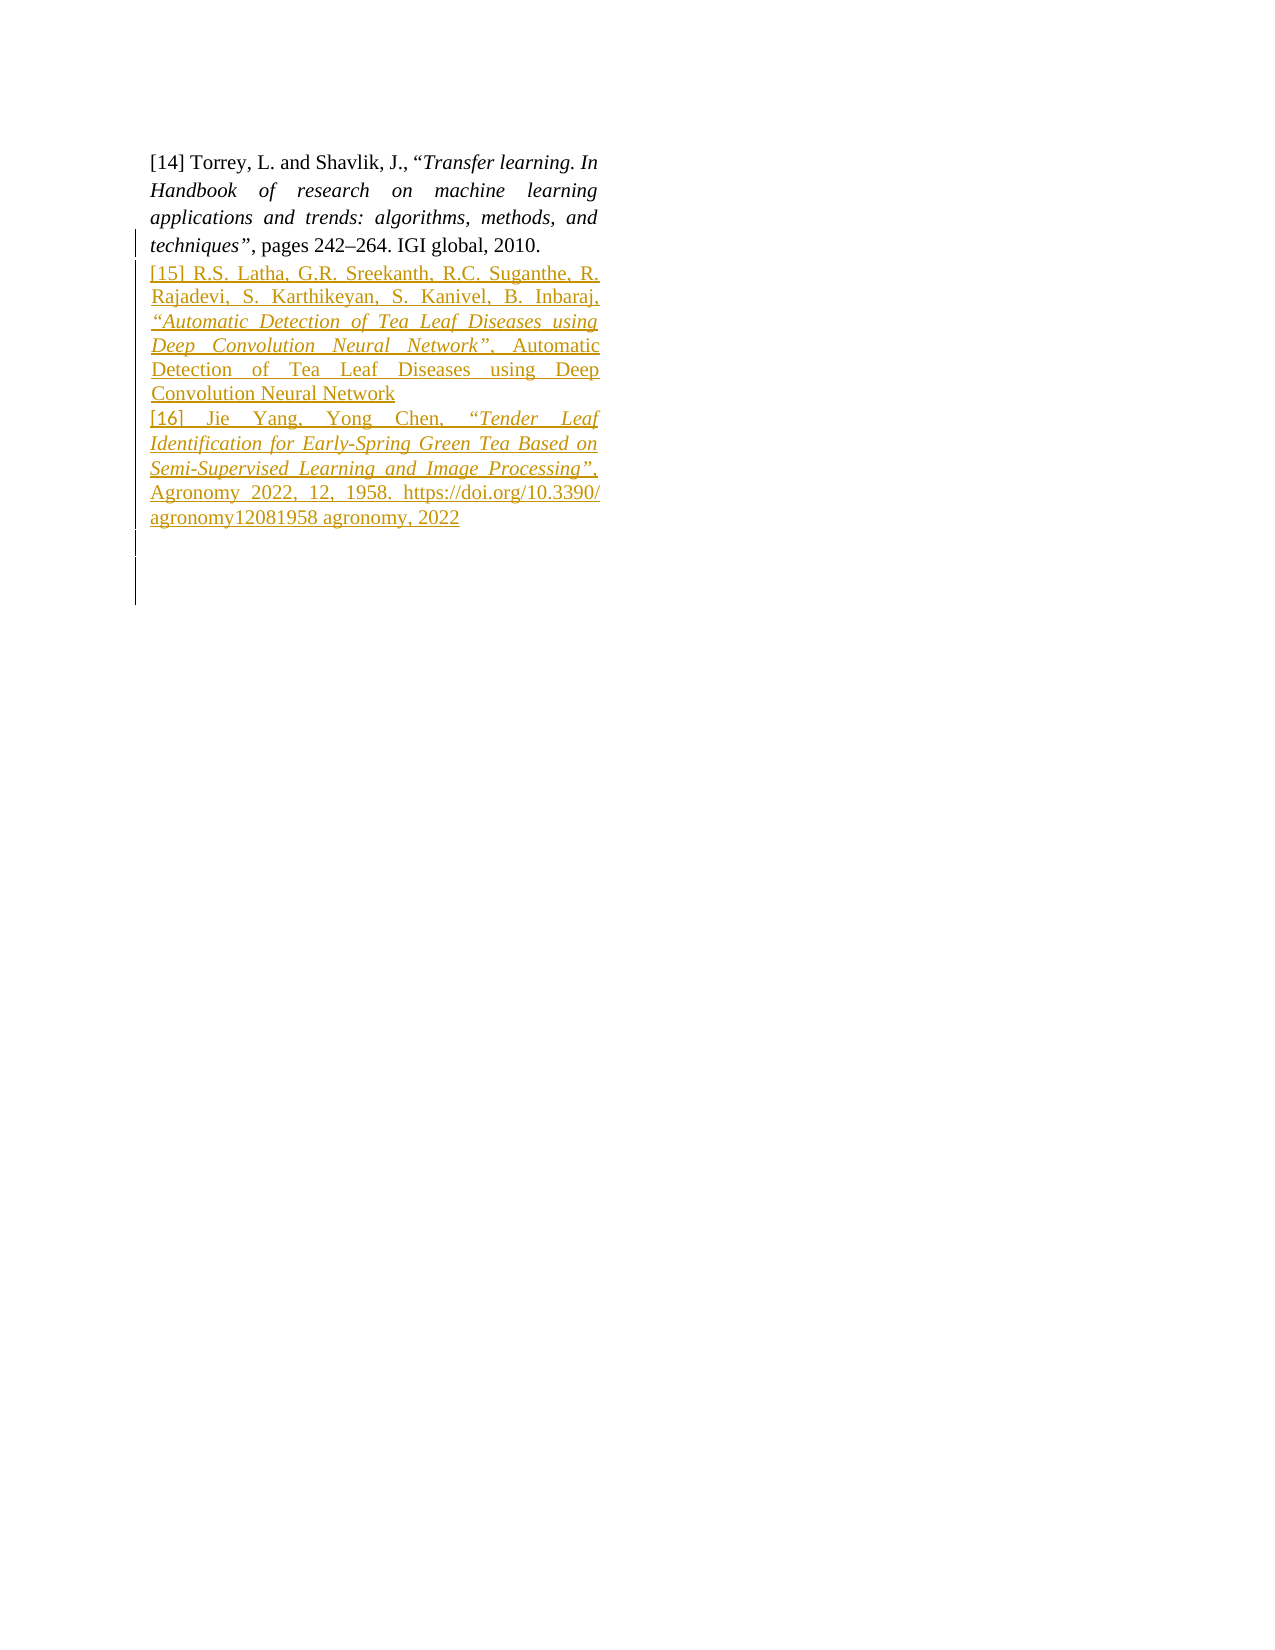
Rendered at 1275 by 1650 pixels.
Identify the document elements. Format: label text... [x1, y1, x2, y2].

text [14] Torrey, L. and Shavlik, J., “Transfer learning. In Handbook of research on machine learning applications and trends: algorithms, methods, and techniques”, pages 242–264. IGI global, 2010. [150, 150, 600, 257]
